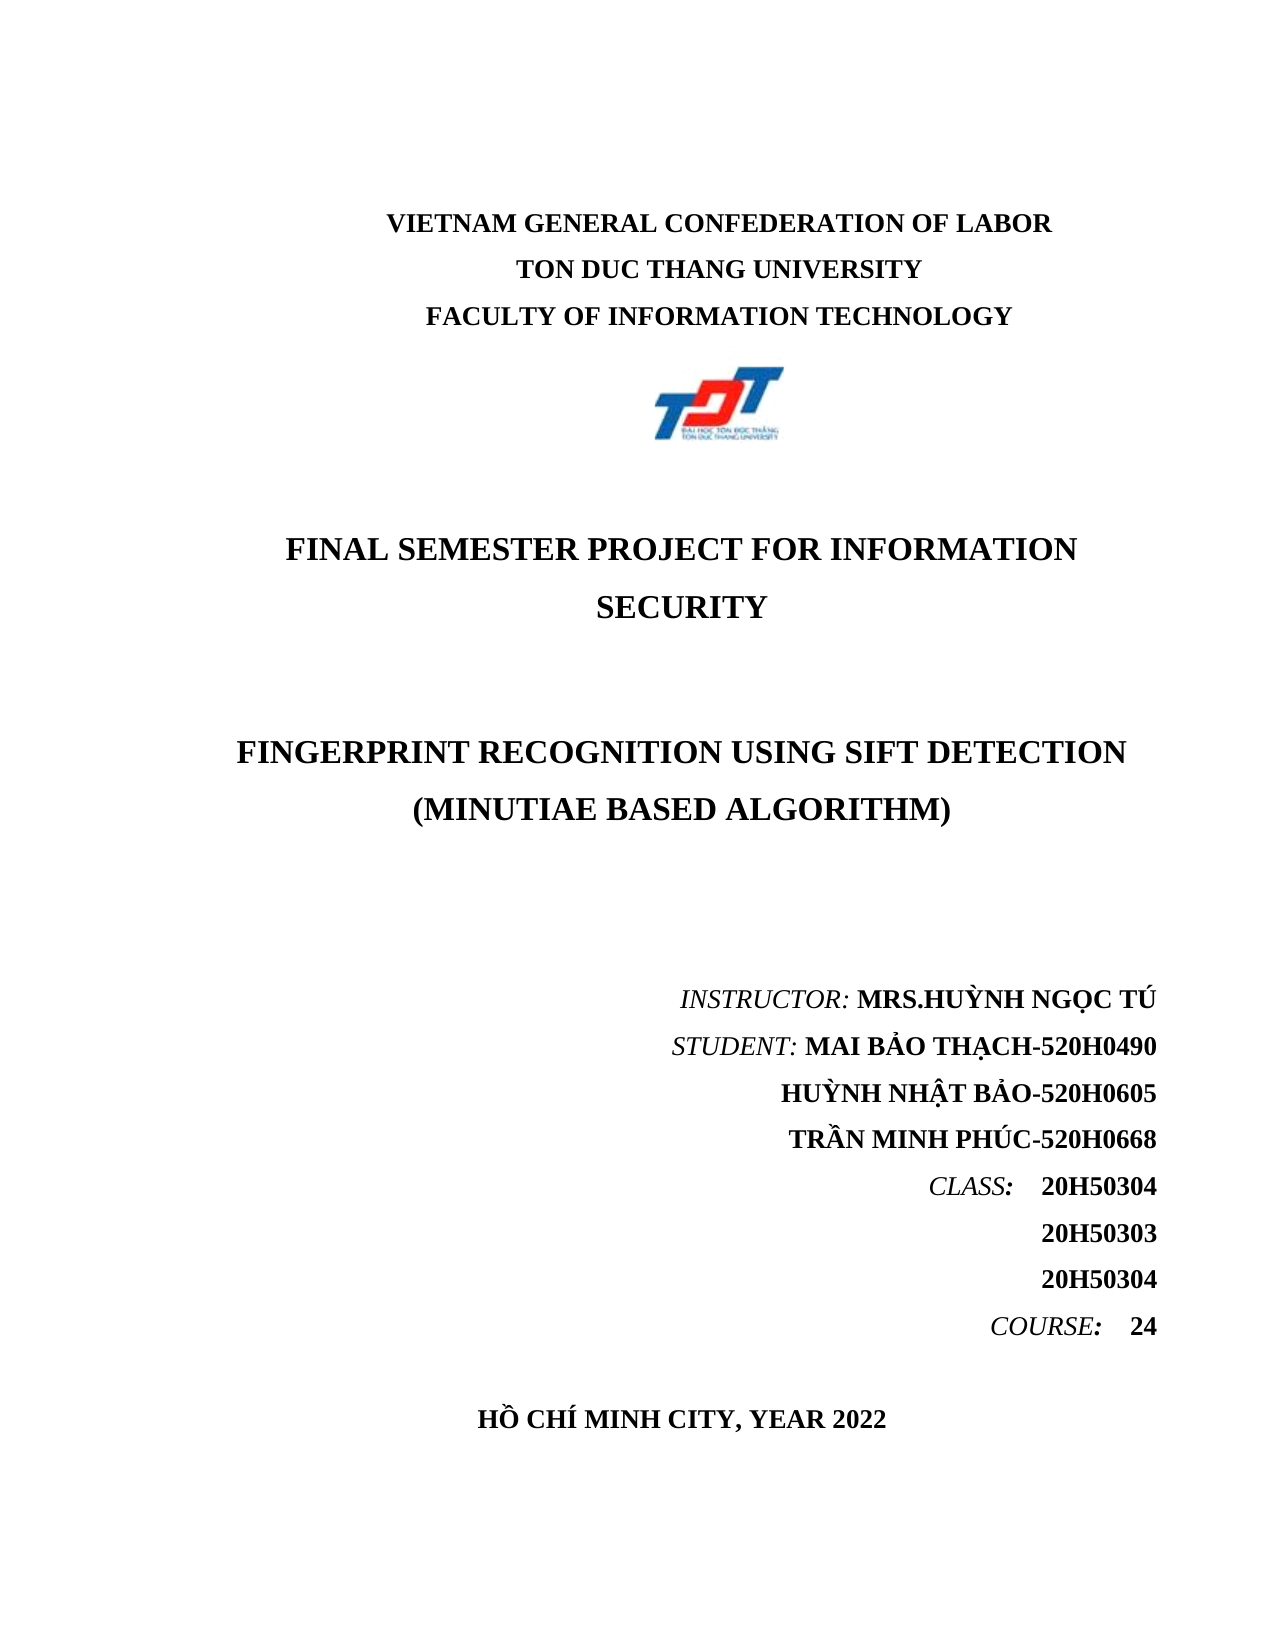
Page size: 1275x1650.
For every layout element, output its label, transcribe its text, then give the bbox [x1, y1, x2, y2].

text INSTRUCTOR: MRS.HUỲNH NGỌC TÚ [207, 983, 1157, 1015]
text VIETNAM GENERAL CONFEDERATION OF LABOR [207, 207, 1157, 238]
text CLASS: 20H50304 [207, 1170, 1157, 1201]
text COURSE: 24 [207, 1310, 1157, 1341]
text HUỲNH NHẬT BẢO-520H0605 [207, 1077, 1157, 1108]
text FACULTY OF INFORMATION TECHNOLOGY [207, 300, 1157, 331]
text HỒ CHÍ MINH CITY, YEAR 2022 [207, 1403, 1157, 1435]
text TON DUC THANG UNIVERSITY [207, 253, 1157, 284]
text FINAL SEMESTER PROJECT FOR INFORMATION SECURITY [207, 530, 1157, 626]
text STUDENT: MAI BẢO THẠCH-520H0490 [207, 1030, 1157, 1061]
text 20H50303 [207, 1217, 1157, 1248]
text FINGERPRINT RECOGNITION USING SIFT DETECTION (MINUTIAE BASED ALGORITHM) [207, 732, 1157, 828]
picture [654, 346, 785, 469]
text TRẦN MINH PHÚC-520H0668 [207, 1123, 1157, 1155]
text 20H50304 [207, 1263, 1157, 1295]
